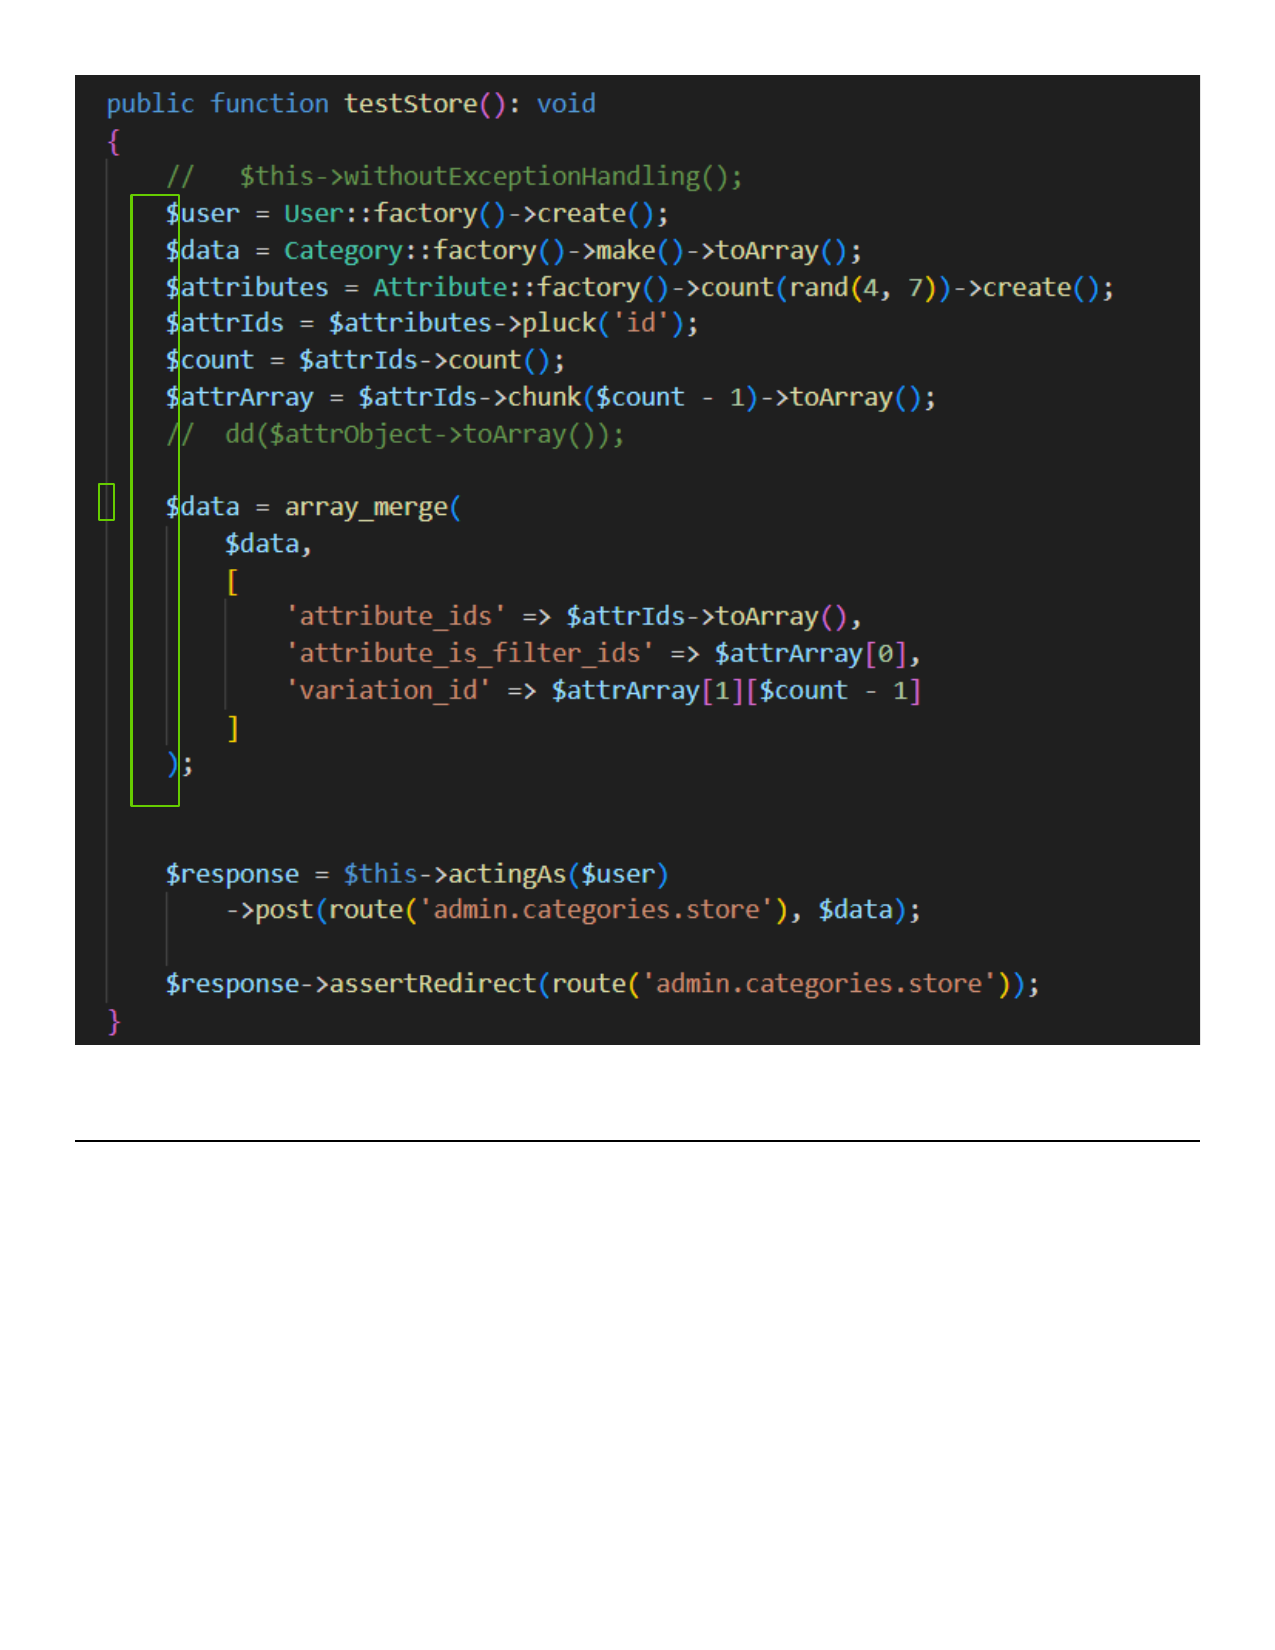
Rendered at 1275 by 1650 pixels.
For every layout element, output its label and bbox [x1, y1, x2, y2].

picture [75, 75, 1200, 1045]
